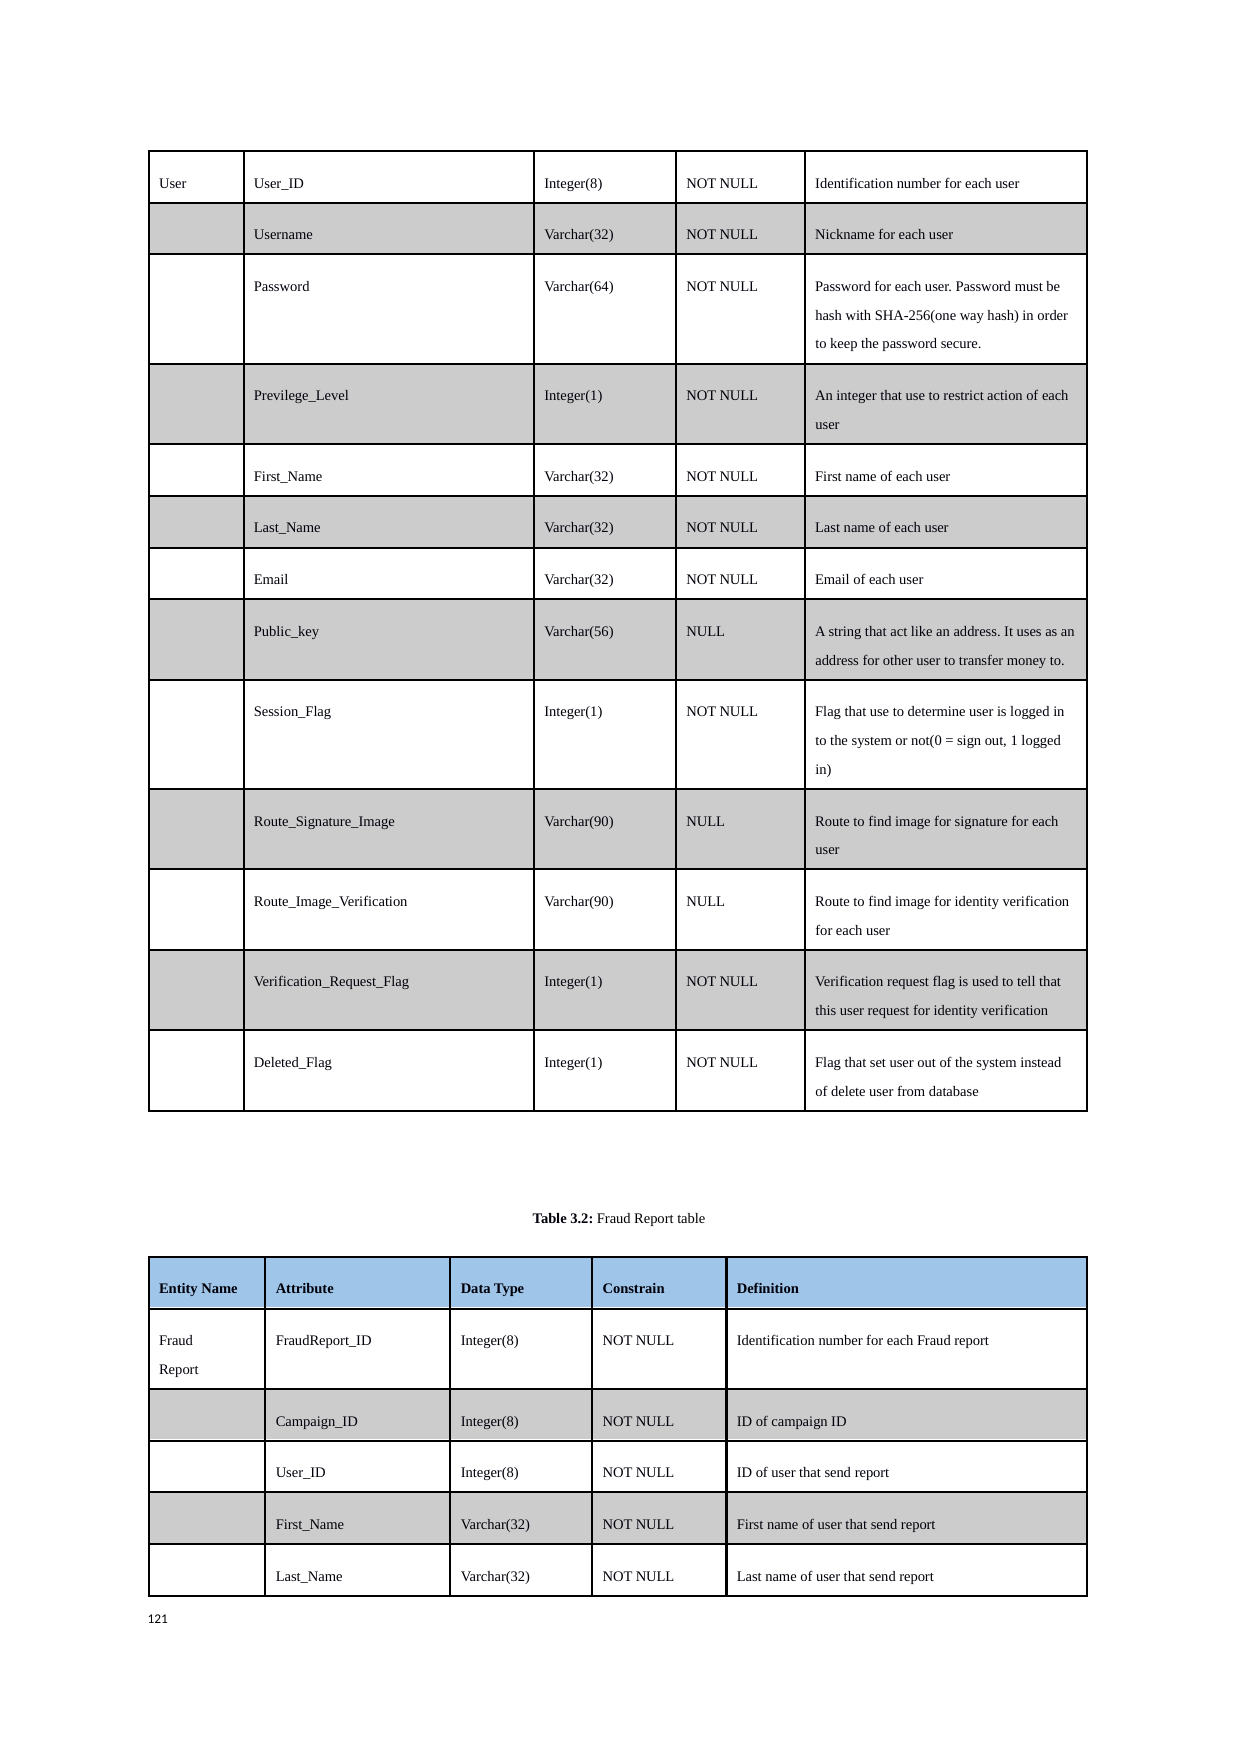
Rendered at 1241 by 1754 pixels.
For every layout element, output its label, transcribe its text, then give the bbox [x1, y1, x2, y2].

table_cell [150, 790, 243, 868]
table_header Definition [728, 1258, 1086, 1307]
table_cell NOT NULL [593, 1442, 725, 1491]
table_cell [150, 255, 243, 362]
table_cell Verification request flag is used to tell that this user request for identity verification [806, 951, 1086, 1029]
table_cell Email of each user [806, 549, 1086, 598]
table_cell NOT NULL [677, 365, 804, 443]
table_cell Identification number for each Fraud report [728, 1310, 1086, 1388]
table_cell [150, 1493, 264, 1543]
table_cell [150, 1031, 243, 1109]
table_cell NOT NULL [677, 152, 804, 202]
table_cell Email [245, 549, 533, 598]
table_cell Varchar(32) [535, 549, 675, 598]
table_cell NOT NULL [677, 255, 804, 362]
table_cell [150, 600, 243, 679]
table_cell NOT NULL [677, 497, 804, 547]
table_cell Varchar(56) [535, 600, 675, 679]
table_cell [150, 1442, 264, 1491]
table_cell [150, 549, 243, 598]
table_header Constrain [593, 1258, 725, 1307]
table_cell Verification_Request_Flag [245, 951, 533, 1029]
table_cell Deleted_Flag [245, 1031, 533, 1109]
table_cell Varchar(32) [535, 204, 675, 253]
table_cell Varchar(32) [535, 497, 675, 547]
table_cell Integer(8) [451, 1310, 591, 1388]
table_cell NOT NULL [593, 1390, 725, 1439]
table_cell Campaign_ID [266, 1390, 449, 1439]
table_cell User [150, 152, 243, 202]
table_cell Last_Name [245, 497, 533, 547]
table_cell NULL [677, 870, 804, 949]
table_cell [150, 681, 243, 788]
table_cell NULL [677, 790, 804, 868]
table_cell Flag that set user out of the system instead of delete user from database [806, 1031, 1086, 1109]
table_cell Varchar(90) [535, 790, 675, 868]
table_cell Route to find image for signature for each user [806, 790, 1086, 868]
table_cell NOT NULL [677, 445, 804, 494]
table_cell Password [245, 255, 533, 362]
table_cell First_Name [245, 445, 533, 494]
table_cell [150, 1545, 264, 1594]
table_cell First name of user that send report [728, 1493, 1086, 1543]
table_cell [150, 870, 243, 949]
table_cell NULL [677, 600, 804, 679]
table_cell [150, 951, 243, 1029]
table_cell Previlege_Level [245, 365, 533, 443]
table_cell Route to find image for identity verification for each user [806, 870, 1086, 949]
table_cell Last_Name [266, 1545, 449, 1594]
table_cell Varchar(90) [535, 870, 675, 949]
table_cell Flag that use to determine user is logged in to the system or not(0 = sign out, 1 logged in) [806, 681, 1086, 788]
table_cell ID of user that send report [728, 1442, 1086, 1491]
table_cell Integer(8) [451, 1390, 591, 1439]
table_cell Integer(1) [535, 365, 675, 443]
table_cell Last name of each user [806, 497, 1086, 547]
table_cell First name of each user [806, 445, 1086, 494]
table_cell NOT NULL [593, 1545, 725, 1594]
table_cell NOT NULL [593, 1493, 725, 1543]
table_cell Integer(8) [535, 152, 675, 202]
table_cell NOT NULL [677, 1031, 804, 1109]
table_cell Varchar(32) [451, 1545, 591, 1594]
table_cell [150, 445, 243, 494]
table_cell Varchar(32) [535, 445, 675, 494]
table_cell User_ID [245, 152, 533, 202]
table_cell NOT NULL [677, 549, 804, 598]
table_cell Integer(8) [451, 1442, 591, 1491]
table_cell NOT NULL [677, 951, 804, 1029]
table_cell Username [245, 204, 533, 253]
table_cell Nickname for each user [806, 204, 1086, 253]
table_cell Varchar(64) [535, 255, 675, 362]
table_header Attribute [266, 1258, 449, 1307]
table_cell Fraud Report [150, 1310, 264, 1388]
table_cell User_ID [266, 1442, 449, 1491]
table_cell [150, 1390, 264, 1439]
table_cell Integer(1) [535, 951, 675, 1029]
table_cell Varchar(32) [451, 1493, 591, 1543]
table_cell Identification number for each user [806, 152, 1086, 202]
table_cell Route_Image_Verification [245, 870, 533, 949]
table_cell An integer that use to restrict action of each user [806, 365, 1086, 443]
table_cell First_Name [266, 1493, 449, 1543]
table_cell Integer(1) [535, 681, 675, 788]
table_cell [150, 497, 243, 547]
table_cell Last name of user that send report [728, 1545, 1086, 1594]
table_cell NOT NULL [593, 1310, 725, 1388]
table_cell [150, 204, 243, 253]
table_cell ID of campaign ID [728, 1390, 1086, 1439]
table_cell Password for each user. Password must be hash with SHA-256(one way hash) in order to keep the password secure. [806, 255, 1086, 362]
table_cell A string that act like an address. It uses as an address for other user to transfer money to. [806, 600, 1086, 679]
table_cell Public_key [245, 600, 533, 679]
table_cell FraudReport_ID [266, 1310, 449, 1388]
table_cell [150, 365, 243, 443]
table_cell Integer(1) [535, 1031, 675, 1109]
text Table 3.2: Fraud Report table [147, 1198, 1090, 1227]
table_header Data Type [451, 1258, 591, 1307]
table_cell NOT NULL [677, 204, 804, 253]
table_cell Session_Flag [245, 681, 533, 788]
table_cell Route_Signature_Image [245, 790, 533, 868]
table_header Entity Name [150, 1258, 264, 1307]
table_cell NOT NULL [677, 681, 804, 788]
